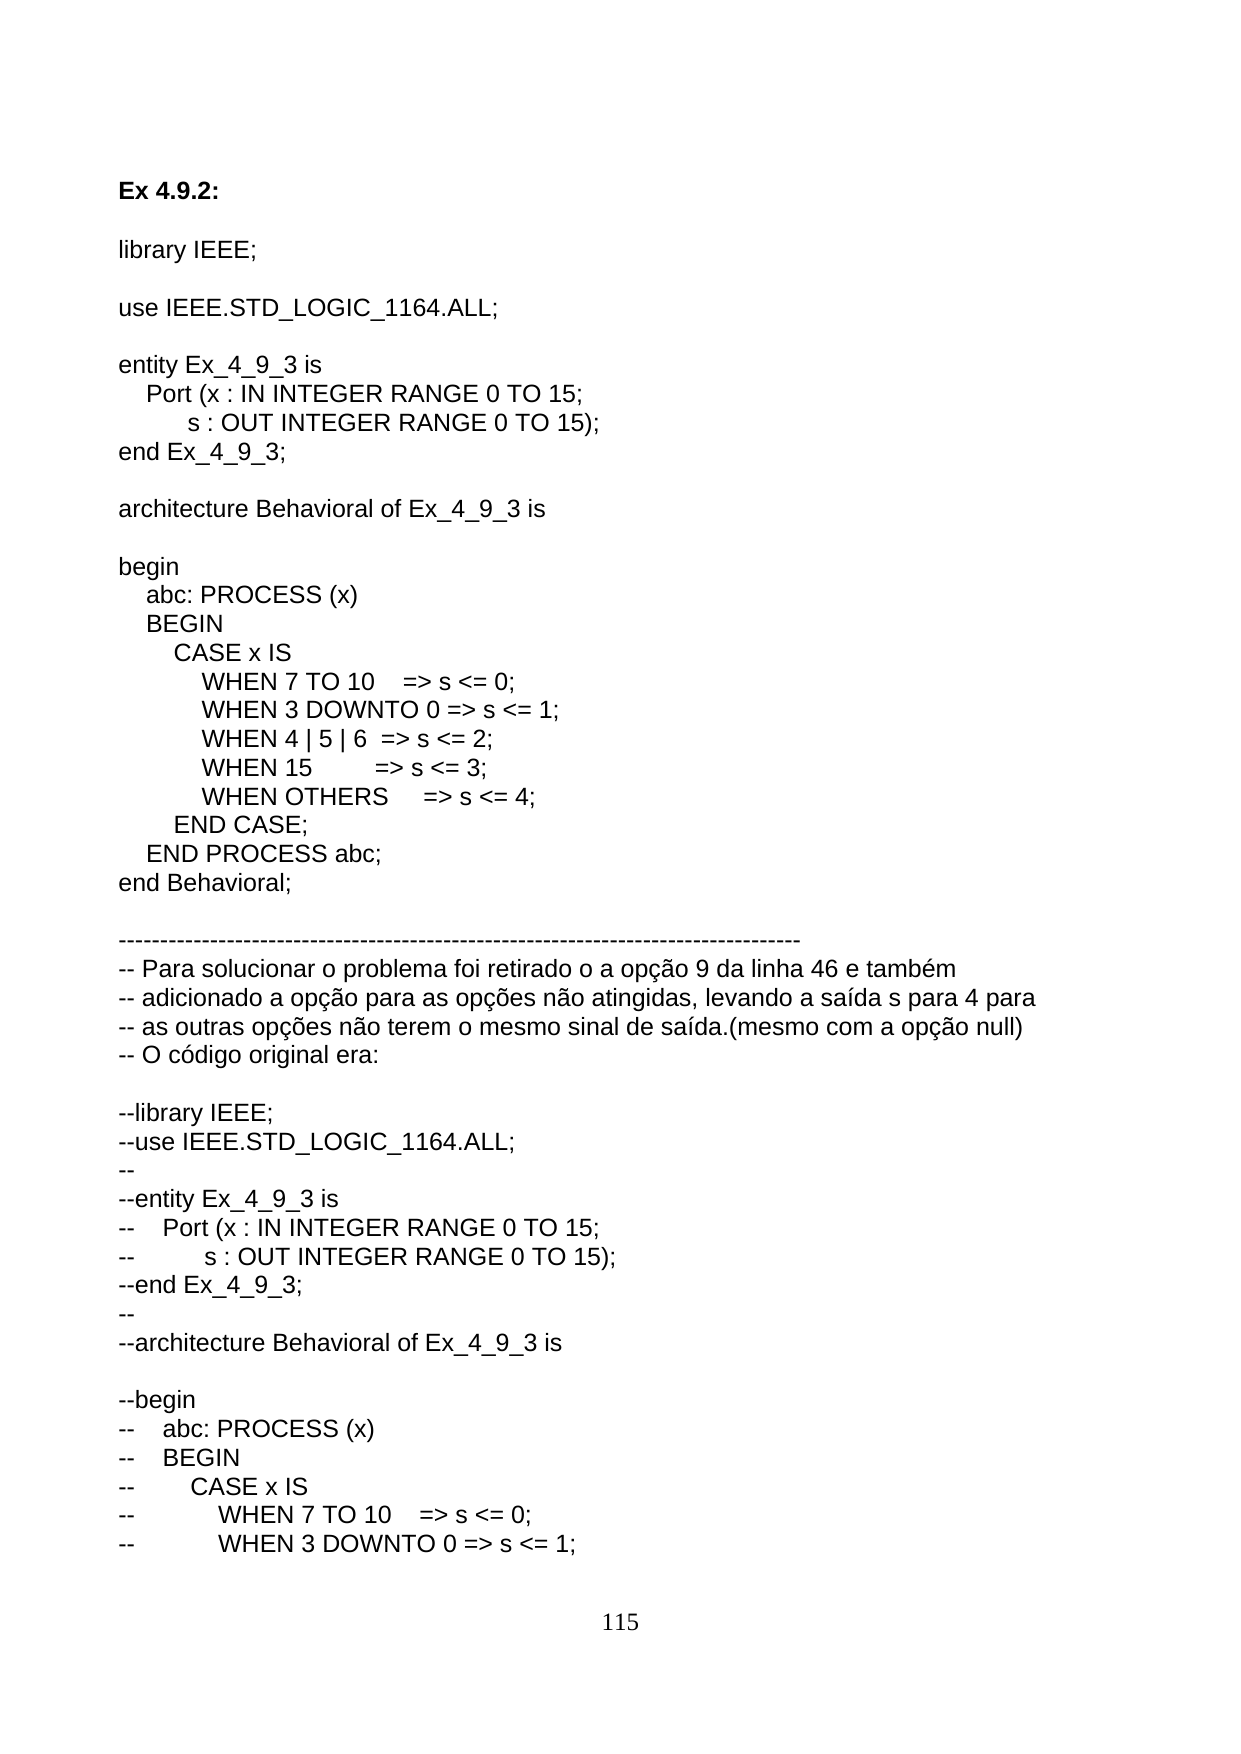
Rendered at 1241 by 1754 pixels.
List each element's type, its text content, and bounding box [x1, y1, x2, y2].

text WHEN 15 => s <= 3; [118, 753, 1122, 782]
text --entity Ex_4_9_3 is [118, 1184, 1122, 1213]
text --use IEEE.STD_LOGIC_1164.ALL; [118, 1127, 1122, 1155]
text end Ex_4_9_3; [118, 437, 1122, 465]
text WHEN OTHERS => s <= 4; [118, 782, 1122, 810]
text BEGIN [118, 609, 1122, 638]
text --end Ex_4_9_3; [118, 1270, 1122, 1299]
text -- BEGIN [118, 1443, 1122, 1472]
text -- CASE x IS [118, 1472, 1122, 1500]
text -- O código original era: [118, 1040, 1122, 1069]
text library IEEE; [118, 234, 1122, 263]
text -- [118, 1299, 1122, 1328]
text begin [118, 552, 1122, 580]
text end Behavioral; [118, 868, 1122, 897]
text -- adicionado a opção para as opções não atingidas, levando a saída s para 4 para [118, 983, 1122, 1012]
text --library IEEE; [118, 1098, 1122, 1127]
text -- Para solucionar o problema foi retirado o a opção 9 da linha 46 e também [118, 954, 1122, 983]
text -- WHEN 3 DOWNTO 0 => s <= 1; [118, 1529, 1122, 1558]
text use IEEE.STD_LOGIC_1164.ALL; [118, 293, 1122, 322]
text CASE x IS [118, 638, 1122, 667]
text -- WHEN 7 TO 10 => s <= 0; [118, 1500, 1122, 1529]
text s : OUT INTEGER RANGE 0 TO 15); [118, 408, 1122, 437]
text WHEN 7 TO 10 => s <= 0; [118, 667, 1122, 695]
text -- Port (x : IN INTEGER RANGE 0 TO 15; [118, 1213, 1122, 1242]
text abc: PROCESS (x) [118, 580, 1122, 609]
text --architecture Behavioral of Ex_4_9_3 is [118, 1328, 1122, 1357]
text Ex 4.9.2: [118, 176, 1122, 205]
text -- abc: PROCESS (x) [118, 1414, 1122, 1443]
text -- s : OUT INTEGER RANGE 0 TO 15); [118, 1242, 1122, 1270]
text entity Ex_4_9_3 is [118, 350, 1122, 379]
text END PROCESS abc; [118, 839, 1122, 868]
text --begin [118, 1385, 1122, 1414]
text -- as outras opções não terem o mesmo sinal de saída.(mesmo com a opção null) [118, 1012, 1122, 1040]
text architecture Behavioral of Ex_4_9_3 is [118, 494, 1122, 523]
text ---------------------------------------------------------------------------------- [118, 925, 1122, 954]
text -- [118, 1155, 1122, 1184]
text WHEN 3 DOWNTO 0 => s <= 1; [118, 695, 1122, 724]
text WHEN 4 | 5 | 6 => s <= 2; [118, 724, 1122, 753]
text Port (x : IN INTEGER RANGE 0 TO 15; [118, 379, 1122, 408]
text END CASE; [118, 810, 1122, 839]
